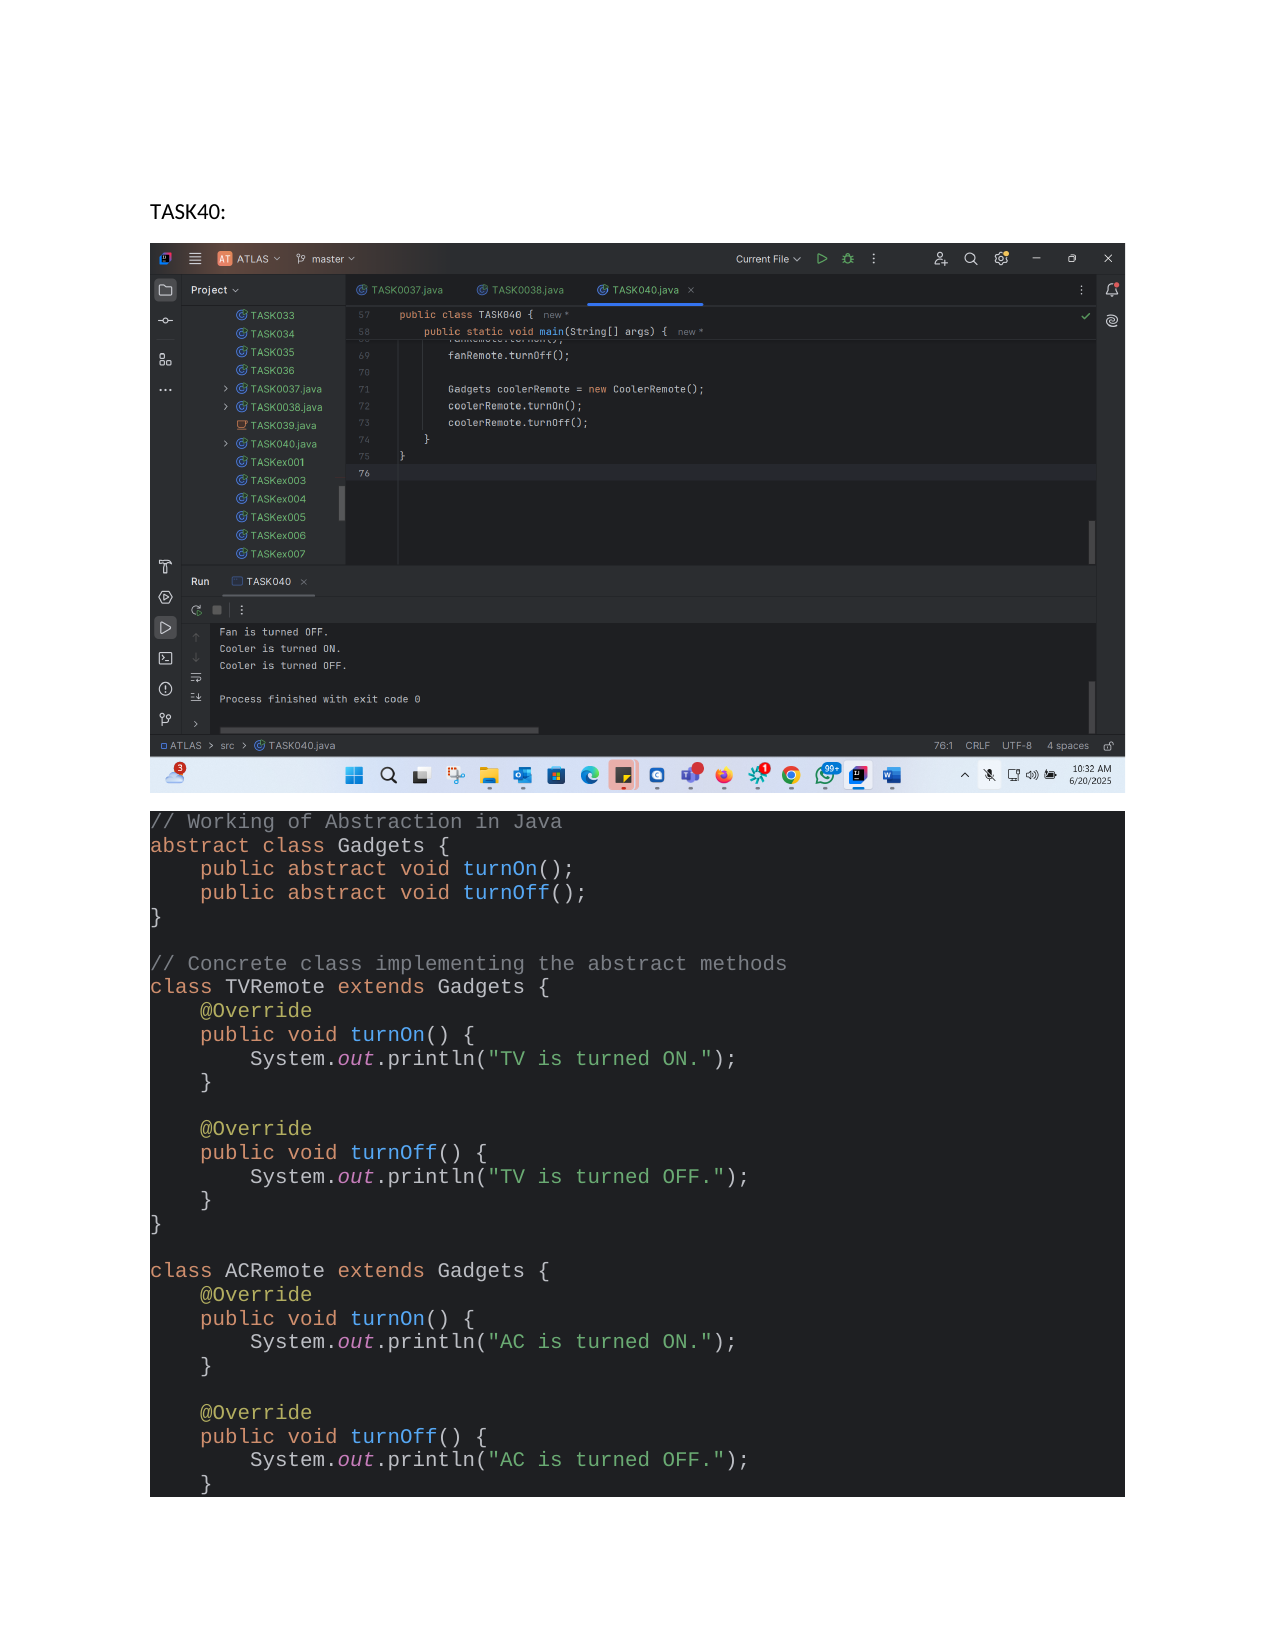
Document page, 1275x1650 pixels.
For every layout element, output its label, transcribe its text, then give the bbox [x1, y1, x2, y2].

picture [150, 243, 1125, 793]
text TASK40: [150, 197, 1125, 225]
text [150, 811, 1125, 1497]
